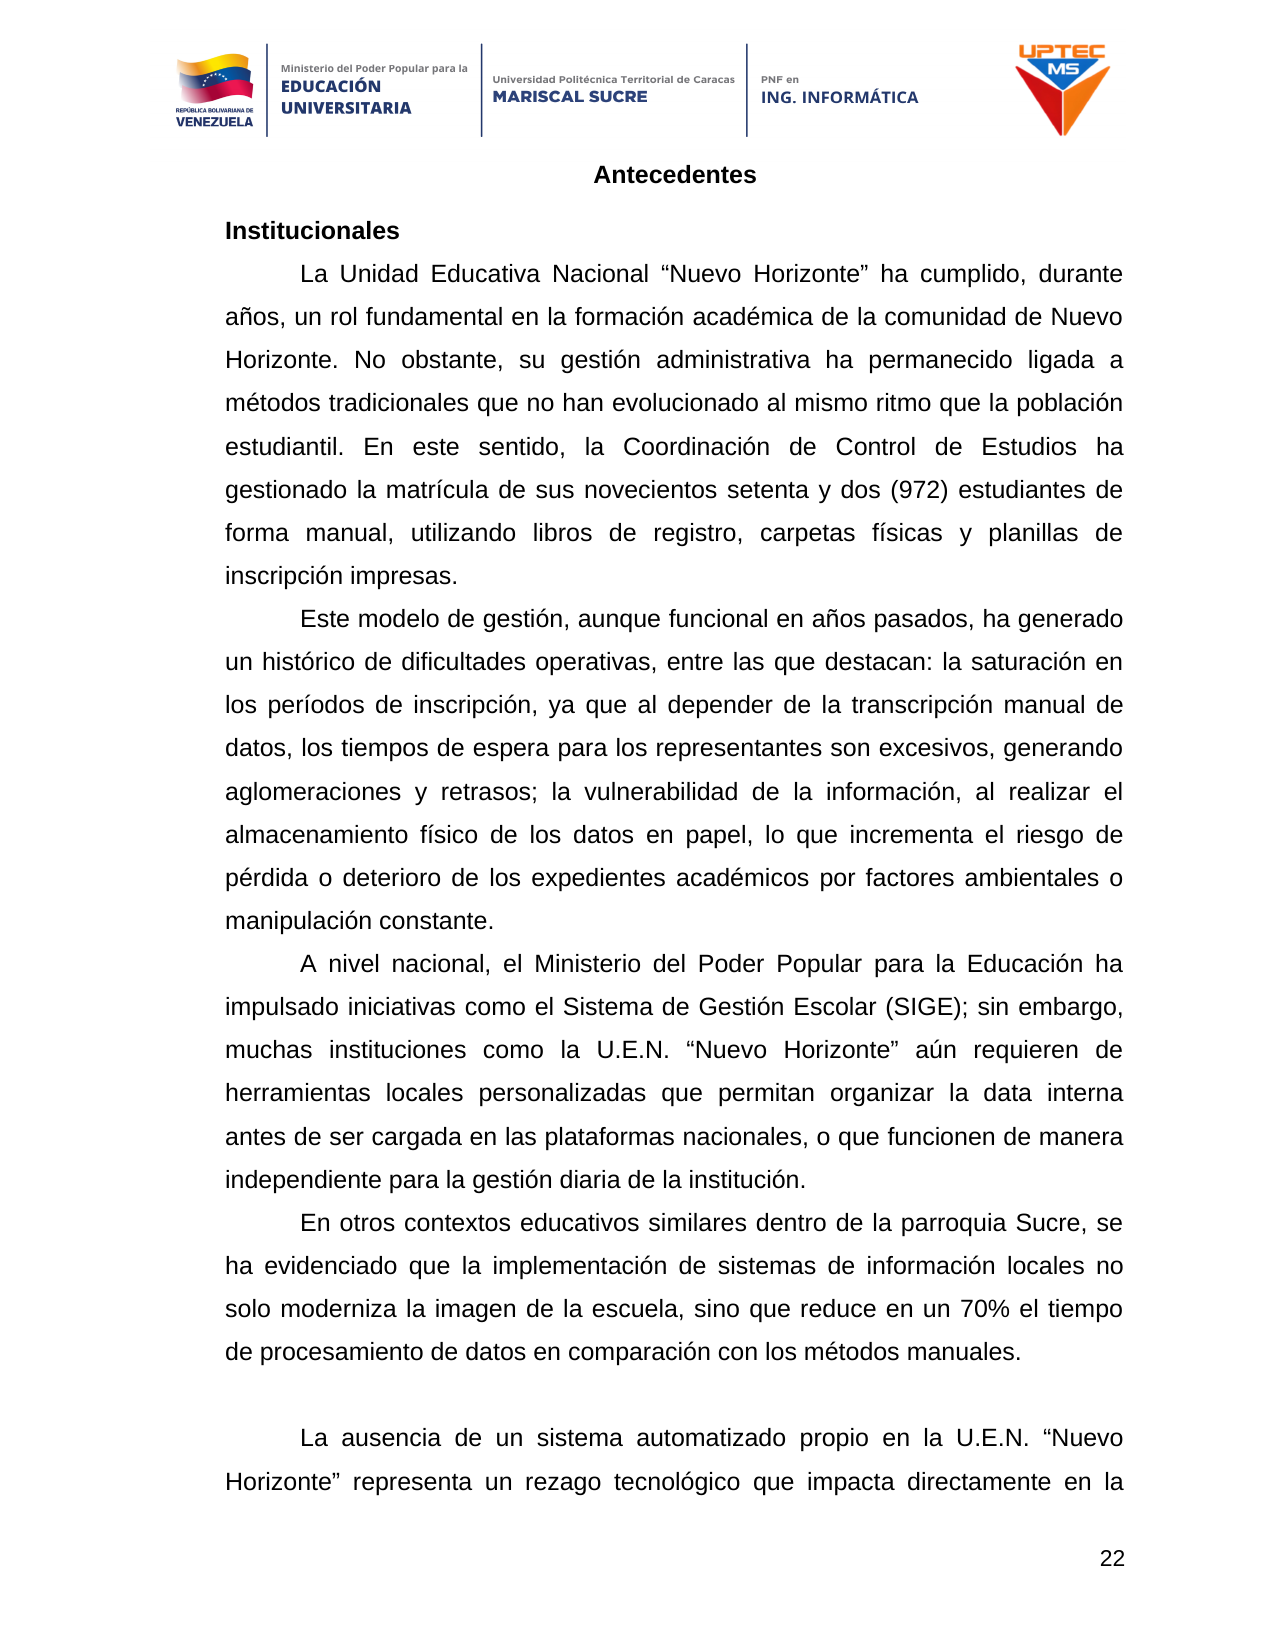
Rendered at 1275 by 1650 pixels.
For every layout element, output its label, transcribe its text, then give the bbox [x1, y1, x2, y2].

text Institucionales La Unidad Educativa Nacional “Nuevo Horizonte” ha cumplido, durante años, un rol fundamental en la formación académica de la comunidad de Nuevo Horizonte. No obstante, su gestión administrativa ha permanecido ligada a métodos tradicionales que no han evolucionado al mismo ritmo que la población estudiantil. En este sentido, la Coordinación de Control de Estudios ha gestionado la matrícula de sus novecientos setenta y dos (972) estudiantes de forma manual, utilizando libros de registro, carpetas físicas y planillas de inscripción impresas. [225, 216, 1125, 590]
text Este modelo de gestión, aunque funcional en años pasados, ha generado un histórico de dificultades operativas, entre las que destacan: la saturación en los períodos de inscripción, ya que al depender de la transcripción manual de datos, los tiempos de espera para los representantes son excesivos, generando aglomeraciones y retrasos; la vulnerabilidad de la información, al realizar el almacenamiento físico de los datos en papel, lo que incrementa el riesgo de pérdida o deterioro de los expedientes académicos por factores ambientales o manipulación constante. [225, 604, 1125, 935]
subtitle Antecedentes [225, 160, 1125, 189]
text A nivel nacional, el Ministerio del Poder Popular para la Educación ha impulsado iniciativas como el Sistema de Gestión Escolar (SIGE); sin embargo, muchas instituciones como la U.E.N. “Nuevo Horizonte” aún requieren de herramientas locales personalizadas que permitan organizar la data interna antes de ser cargada en las plataformas nacionales, o que funcionen de manera independiente para la gestión diaria de la institución. [225, 949, 1125, 1193]
text En otros contextos educativos similares dentro de la parroquia Sucre, se ha evidenciado que la implementación de sistemas de información locales no solo moderniza la imagen de la escuela, sino que reduce en un 70% el tiempo de procesamiento de datos en comparación con los métodos manuales. [225, 1208, 1125, 1366]
picture [150, 18, 1125, 162]
